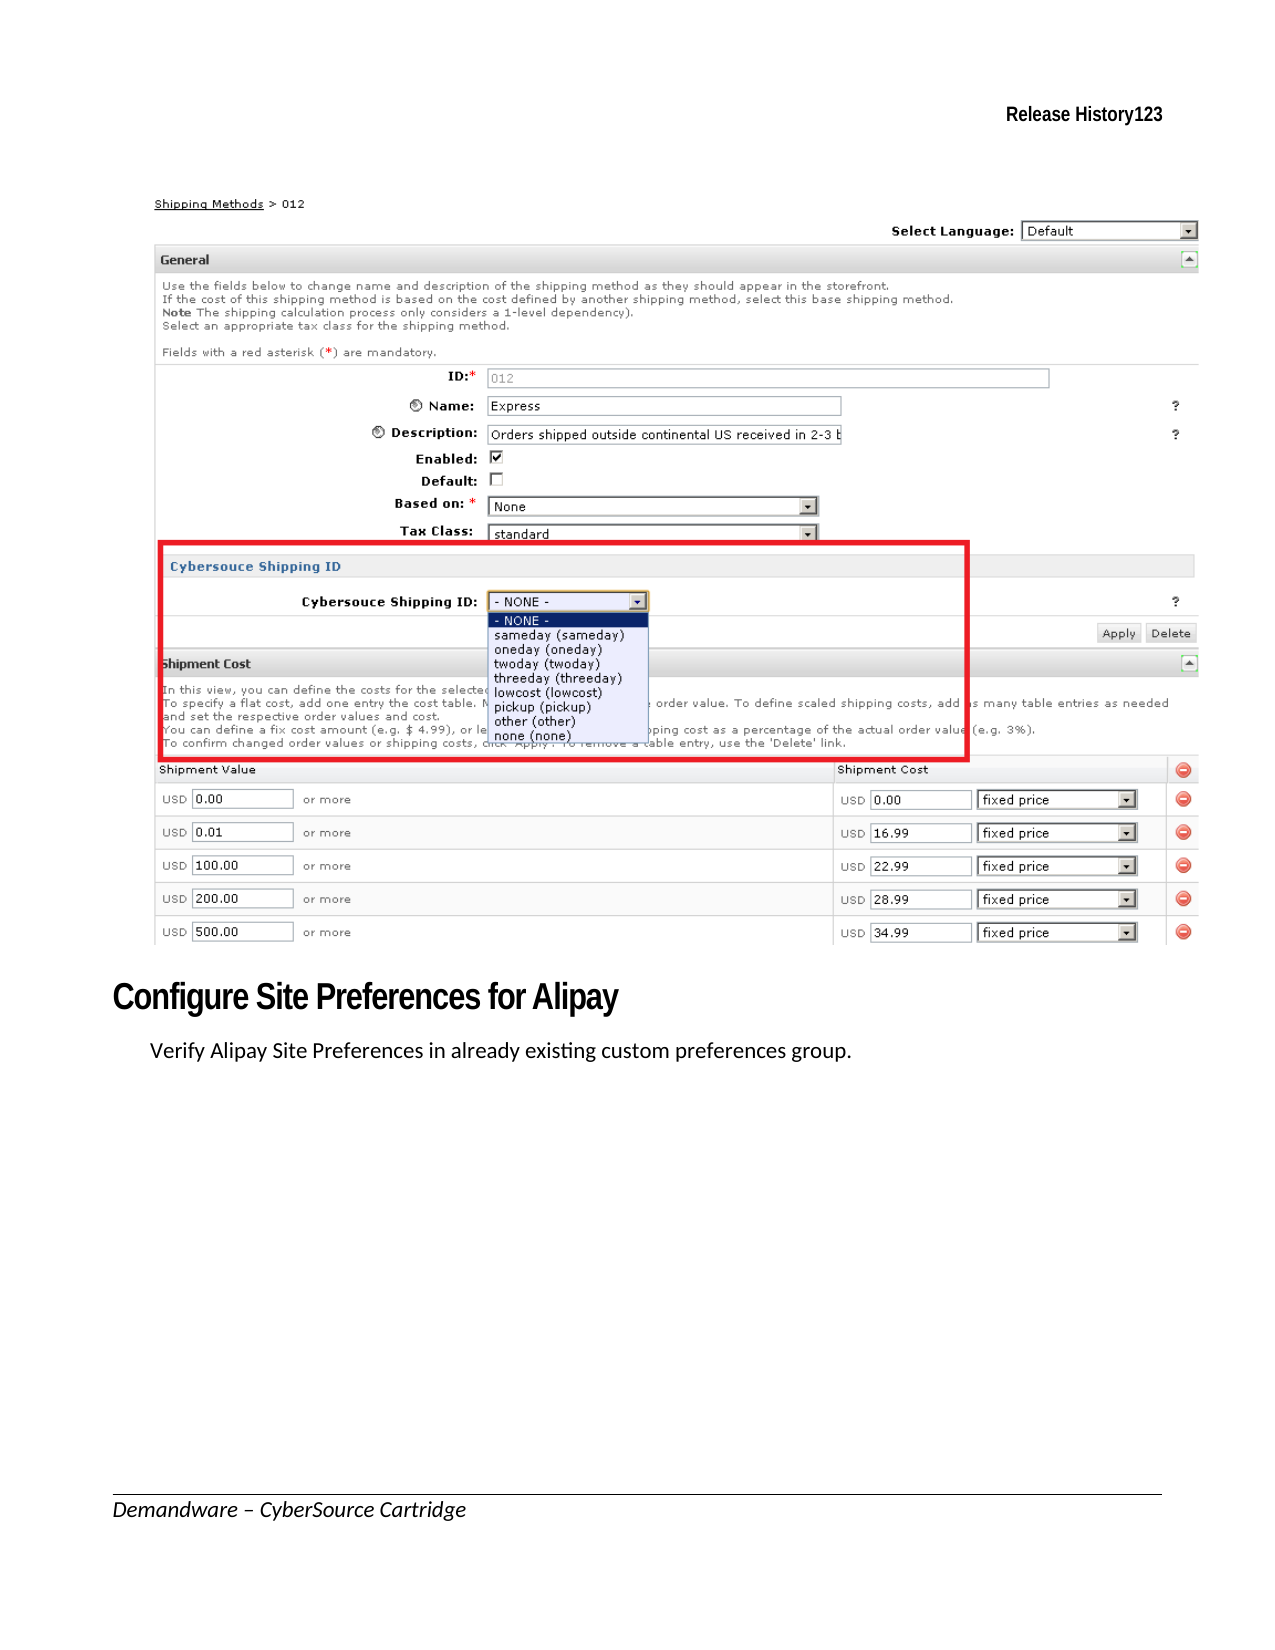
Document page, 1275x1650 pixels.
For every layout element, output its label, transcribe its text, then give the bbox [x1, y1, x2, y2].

picture [150, 198, 1199, 945]
text Verify Alipay Site Preferences in already existing custom preferences group. [150, 1036, 1162, 1064]
subtitle Configure Site Preferences for Alipay [112, 974, 1162, 1017]
